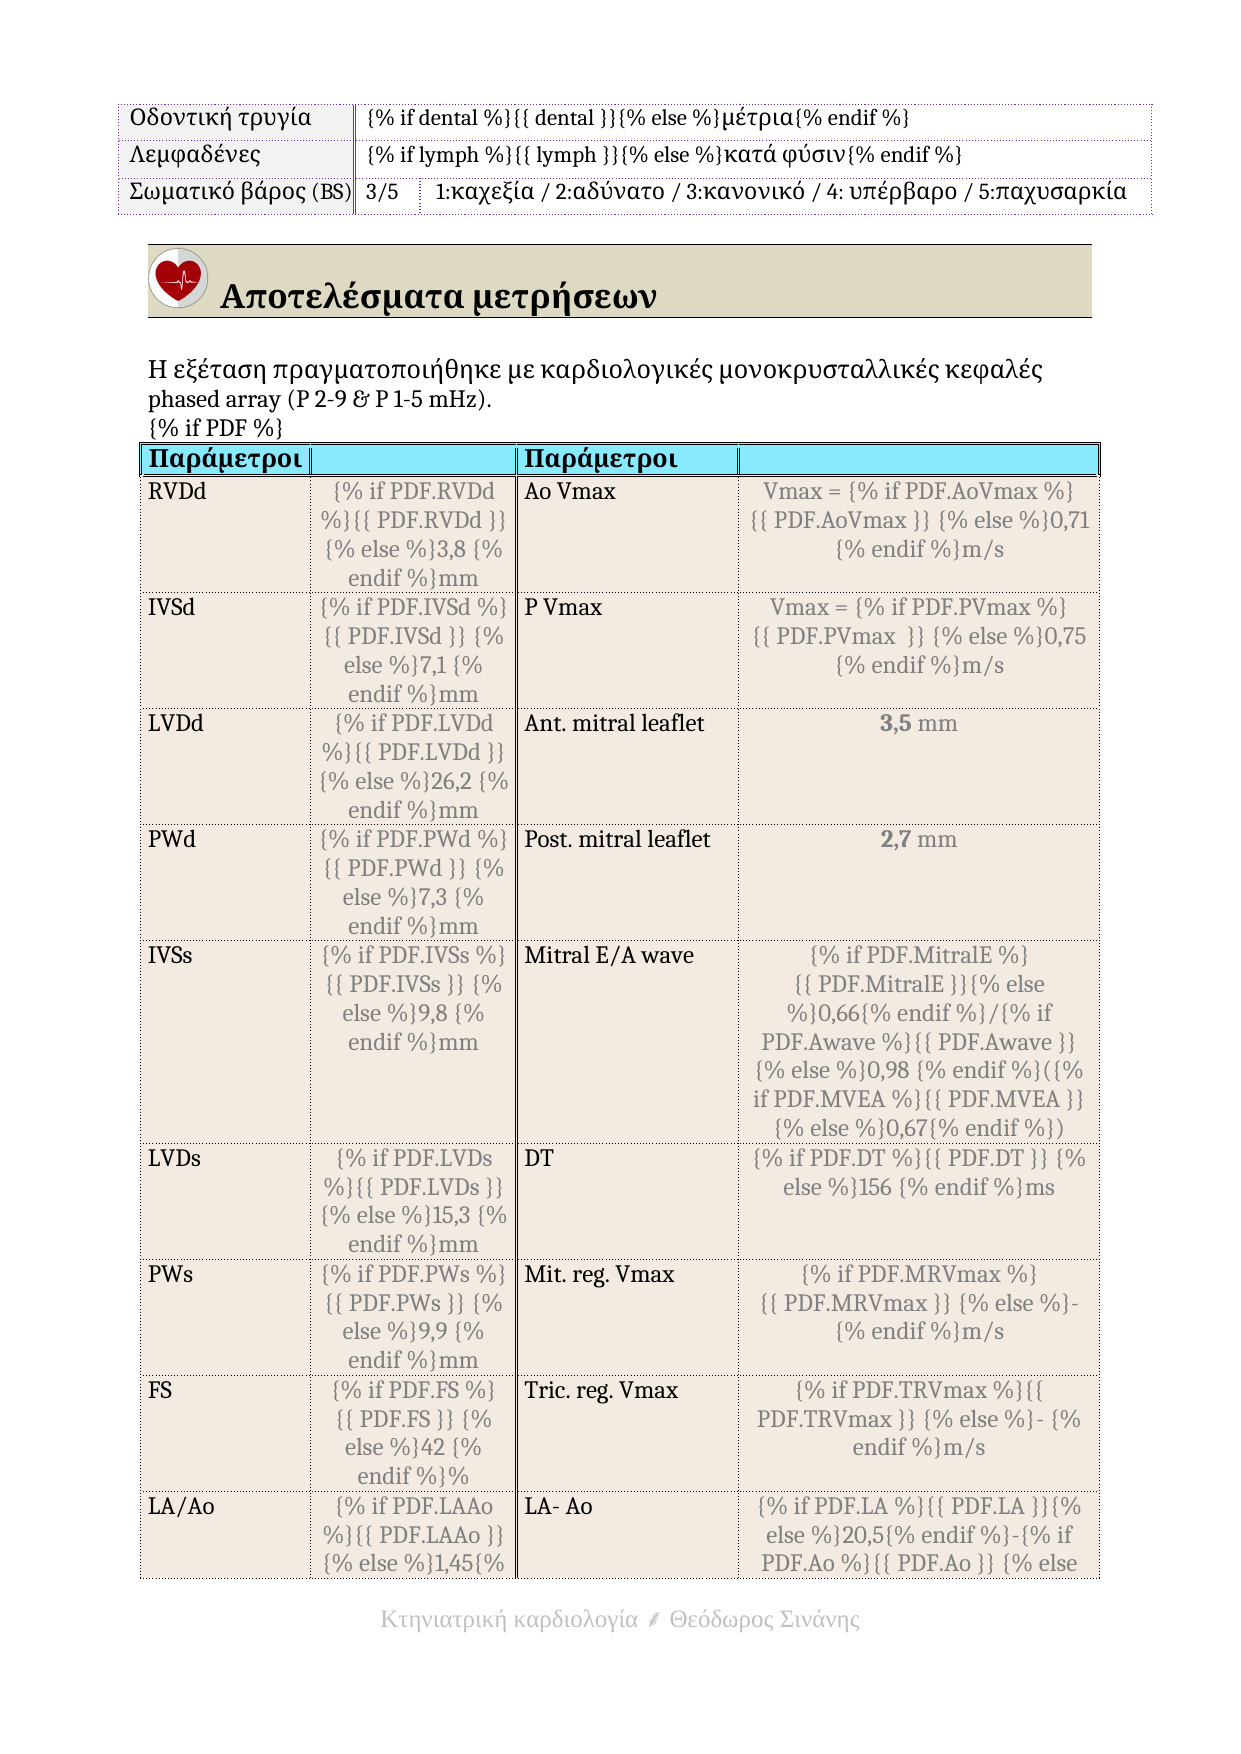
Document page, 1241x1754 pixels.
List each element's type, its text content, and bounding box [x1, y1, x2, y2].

table_cell {% if PDF.MRVmax %}{{ PDF.MRVmax }} {% else %}- {% endif %}m/s [738, 1259, 1100, 1375]
table_cell {% if PDF.MitralE %}{{ PDF.MitralE }}{% else %}0,66{% endif %}/{% if PDF.Awave %}{{ PDF.Awave }} {% else %}0,98 {% endif %}({% if PDF.MVEA %}{{ PDF.MVEA }}{% else %}0,67{% endif %}) [738, 940, 1100, 1143]
table_cell 3/5 [356, 178, 420, 214]
table_cell LA/Ao [140, 1491, 310, 1578]
table_header [738, 445, 1098, 474]
table_cell {% if lymph %}{{ lymph }}{% else %}κατά φύσιν{% endif %} [356, 140, 1152, 177]
table_cell {% if PDF.LVDd %}{{ PDF.LVDd }} {% else %}26,2 {% endif %}mm [310, 708, 515, 824]
text Η εξέταση πραγματοποιήθηκε με καρδιολογικές μονοκρυσταλλικές κεφαλές phased array (P 2-9 & P 1-5 mHz). [148, 356, 1092, 413]
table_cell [310, 1491, 515, 1578]
text Αποτελέσματα μετρήσεων [148, 245, 1092, 317]
table_header Παράμετροι [142, 445, 310, 474]
table_cell {% if PDF.TRVmax %}{{ PDF.TRVmax }} {% else %}- {% endif %}m/s [738, 1375, 1100, 1491]
table_cell Σωματικό βάρος (BS) [118, 178, 353, 214]
table_cell RVDd [140, 474, 310, 592]
table_cell {% if PDF.IVSd %}{{ PDF.IVSd }} {% else %}7,1 {% endif %}mm [310, 592, 515, 708]
picture [147, 247, 209, 309]
table_cell IVSs [140, 940, 310, 1143]
table_cell DT [518, 1143, 738, 1259]
table_cell PWs [140, 1259, 310, 1375]
table_cell LVDd [140, 708, 310, 824]
table_cell Ant. mitral leaflet [518, 708, 738, 824]
table_cell Mit. reg. Vmax [518, 1259, 738, 1375]
table_cell Tric. reg. Vmax [518, 1375, 738, 1491]
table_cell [738, 1491, 1100, 1578]
table_cell LVDs [140, 1143, 310, 1259]
table_cell {% if PDF.FS %}{{ PDF.FS }} {% else %}42 {% endif %}% [310, 1375, 515, 1491]
table_cell FS [140, 1375, 310, 1491]
table_cell {% if PDF.LVDs %}{{ PDF.LVDs }} {% else %}15,3 {% endif %}mm [310, 1143, 515, 1259]
table_header Παράμετροι [517, 445, 738, 474]
table_cell 1:καχεξία / 2:αδύνατο / 3:κανονικό / 4: υπέρβαρο / 5:παχυσαρκία [420, 178, 1152, 214]
table_cell {% if PDF.PWd %}{{ PDF.PWd }} {% else %}7,3 {% endif %}mm [310, 824, 515, 940]
table_cell PWd [140, 824, 310, 940]
table_cell 3,5 mm [738, 708, 1100, 824]
table_cell {% if PDF.IVSs %}{{ PDF.IVSs }} {% else %}9,8 {% endif %}mm [310, 940, 515, 1143]
table_cell P Vmax [518, 592, 738, 708]
table_cell Vmax = {% if PDF.PVmax %}{{ PDF.PVmax }} {% else %}0,75 {% endif %}m/s [738, 592, 1100, 708]
table_cell {% if PDF.RVDd %}{{ PDF.RVDd }} {% else %}3,8 {% endif %}mm [310, 477, 515, 592]
table_cell {% if PDF.PWs %}{{ PDF.PWs }} {% else %}9,9 {% endif %}mm [310, 1259, 515, 1375]
table_cell Mitral E/A wave [518, 940, 738, 1143]
table_cell Οδοντική τρυγία [118, 104, 353, 140]
table_cell {% if dental %}{{ dental }}{% else %}μέτρια{% endif %} [356, 104, 1152, 140]
table_cell Ao Vmax [518, 477, 738, 592]
table_cell LA- Ao [518, 1491, 738, 1578]
table_cell {% if PDF.DT %}{{ PDF.DT }} {% else %}156 {% endif %}ms [738, 1143, 1100, 1259]
table_cell IVSd [140, 592, 310, 708]
table_cell Λεμφαδένες [118, 140, 353, 177]
table_header [310, 443, 517, 474]
table_cell Vmax = {% if PDF.AoVmax %}{{ PDF.AoVmax }} {% else %}0,71 {% endif %}m/s [738, 474, 1100, 592]
text {% if PDF %} [148, 413, 1092, 442]
table_cell Post. mitral leaflet [518, 824, 738, 940]
table_cell 2,7 mm [738, 824, 1100, 940]
